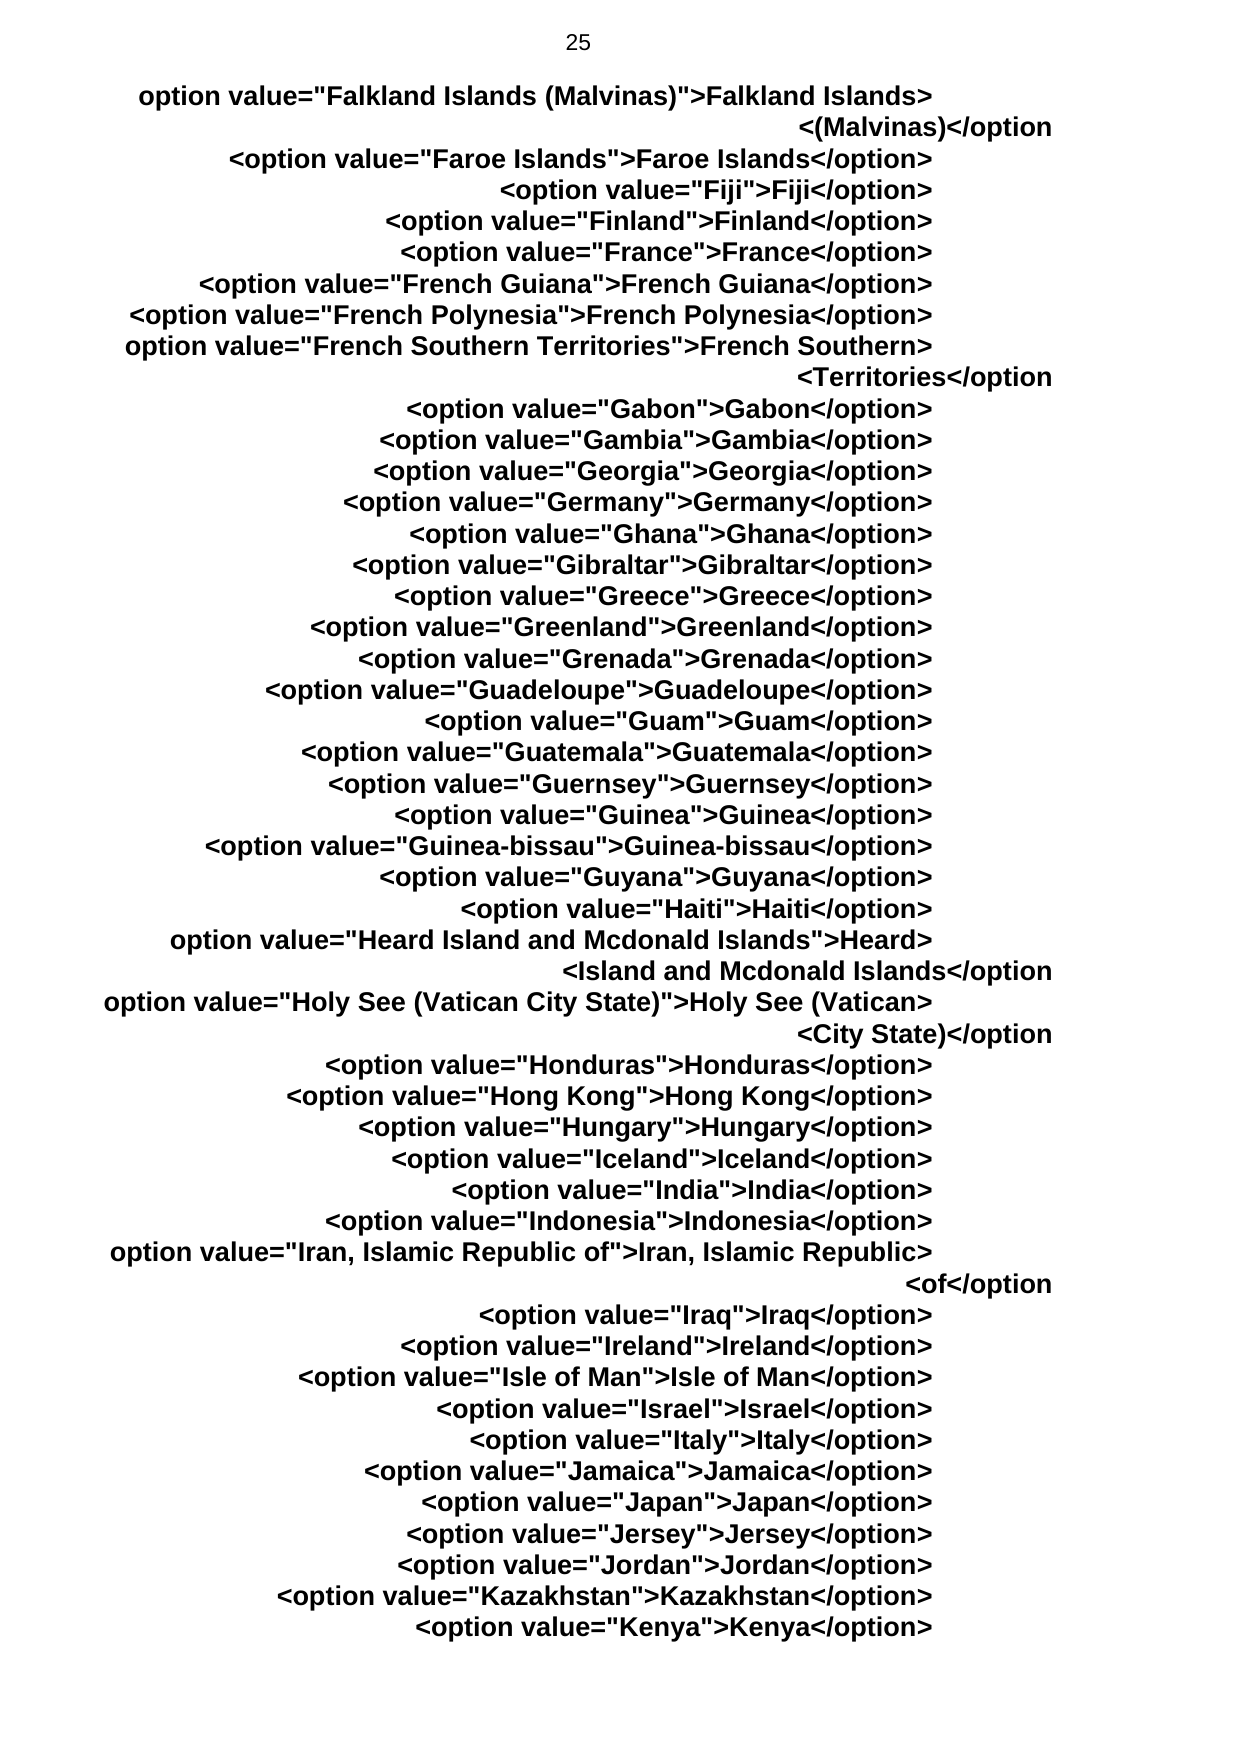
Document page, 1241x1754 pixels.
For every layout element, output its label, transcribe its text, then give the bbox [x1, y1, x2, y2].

text <option value="French Guiana">French Guiana</option> [103, 268, 1053, 299]
text <option value="Ghana">Ghana</option> [103, 518, 1053, 549]
text <option value="Ireland">Ireland</option> [103, 1330, 1053, 1361]
text <option value="India">India</option> [103, 1174, 1053, 1205]
text <option value="Kazakhstan">Kazakhstan</option> [103, 1580, 1053, 1611]
text <option value="Finland">Finland</option> [103, 205, 1053, 236]
text <option value="Heard Island and Mcdonald Islands">Heard Island and Mcdonald Islands</option> [103, 924, 1053, 986]
text <option value="Iceland">Iceland</option> [103, 1143, 1053, 1174]
text <option value="Grenada">Grenada</option> [103, 643, 1053, 674]
text <option value="Falkland Islands (Malvinas)">Falkland Islands (Malvinas)</option> [103, 80, 1053, 143]
text <option value="Jersey">Jersey</option> [103, 1518, 1053, 1549]
text <option value="Jordan">Jordan</option> [103, 1549, 1053, 1580]
text <option value="Greece">Greece</option> [103, 580, 1053, 611]
text <option value="Germany">Germany</option> [103, 486, 1053, 518]
text <option value="Haiti">Haiti</option> [103, 893, 1053, 924]
text <option value="Georgia">Georgia</option> [103, 455, 1053, 486]
text <option value="Indonesia">Indonesia</option> [103, 1205, 1053, 1236]
text <option value="Guam">Guam</option> [103, 705, 1053, 736]
text <option value="Guyana">Guyana</option> [103, 861, 1053, 893]
text <option value="Iran, Islamic Republic of">Iran, Islamic Republic of</option> [103, 1236, 1053, 1299]
text <option value="French Southern Territories">French Southern Territories</option> [103, 330, 1053, 393]
text <option value="Kenya">Kenya</option> [103, 1611, 1053, 1643]
text <option value="Guernsey">Guernsey</option> [103, 768, 1053, 799]
text <option value="Guinea-bissau">Guinea-bissau</option> [103, 830, 1053, 861]
text <option value="Guatemala">Guatemala</option> [103, 736, 1053, 768]
text <option value="Gambia">Gambia</option> [103, 424, 1053, 455]
text <option value="Gabon">Gabon</option> [103, 393, 1053, 424]
text <option value="Isle of Man">Isle of Man</option> [103, 1361, 1053, 1393]
text <option value="Greenland">Greenland</option> [103, 611, 1053, 643]
text <option value="Israel">Israel</option> [103, 1393, 1053, 1424]
text <option value="Jamaica">Jamaica</option> [103, 1455, 1053, 1486]
text <option value="Faroe Islands">Faroe Islands</option> [103, 143, 1053, 174]
text <option value="Guinea">Guinea</option> [103, 799, 1053, 830]
text <option value="Gibraltar">Gibraltar</option> [103, 549, 1053, 580]
text <option value="Holy See (Vatican City State)">Holy See (Vatican City State)</option> [103, 986, 1053, 1049]
text <option value="French Polynesia">French Polynesia</option> [103, 299, 1053, 330]
text <option value="Hong Kong">Hong Kong</option> [103, 1080, 1053, 1111]
text <option value="Honduras">Honduras</option> [103, 1049, 1053, 1080]
text <option value="Italy">Italy</option> [103, 1424, 1053, 1455]
text <option value="Fiji">Fiji</option> [103, 174, 1053, 205]
text <option value="Japan">Japan</option> [103, 1486, 1053, 1518]
text <option value="France">France</option> [103, 236, 1053, 268]
text <option value="Iraq">Iraq</option> [103, 1299, 1053, 1330]
text <option value="Guadeloupe">Guadeloupe</option> [103, 674, 1053, 705]
text <option value="Hungary">Hungary</option> [103, 1111, 1053, 1143]
